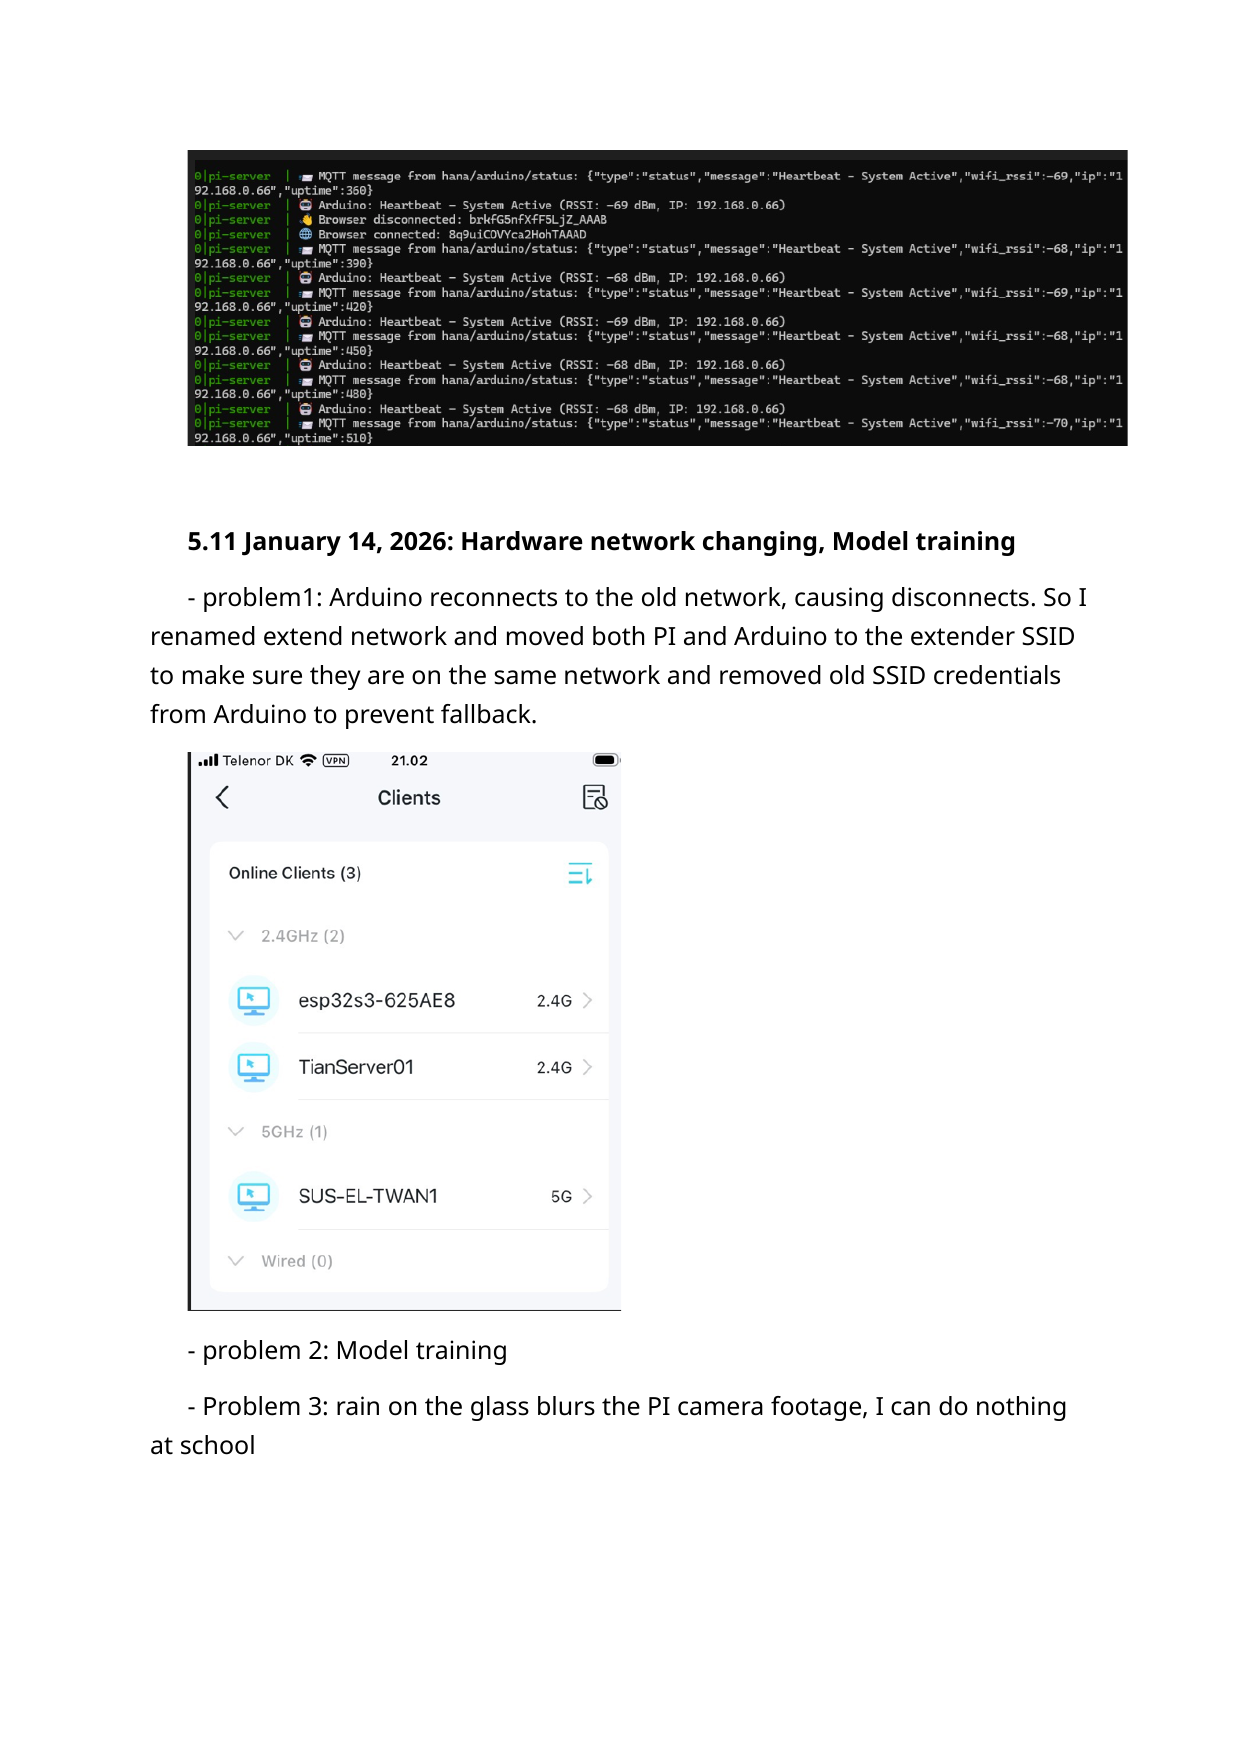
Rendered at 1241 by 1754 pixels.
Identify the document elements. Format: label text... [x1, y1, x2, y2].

picture [187, 150, 1128, 446]
text 5.11 January 14, 2026: Hardware network changing, Model training [150, 524, 1090, 558]
picture [187, 752, 622, 1311]
text - problem 2: Model training [150, 1333, 1090, 1367]
text - problem1: Arduino reconnects to the old network, causing disconnects. So I renamed extend network and moved both PI and Arduino to the extender SSID to make sure they are on the same network and removed old SSID credentials from Arduino to prevent fallback. [150, 579, 1090, 731]
text - Problem 3: rain on the glass blurs the PI camera footage, I can do nothing at school [150, 1389, 1090, 1462]
